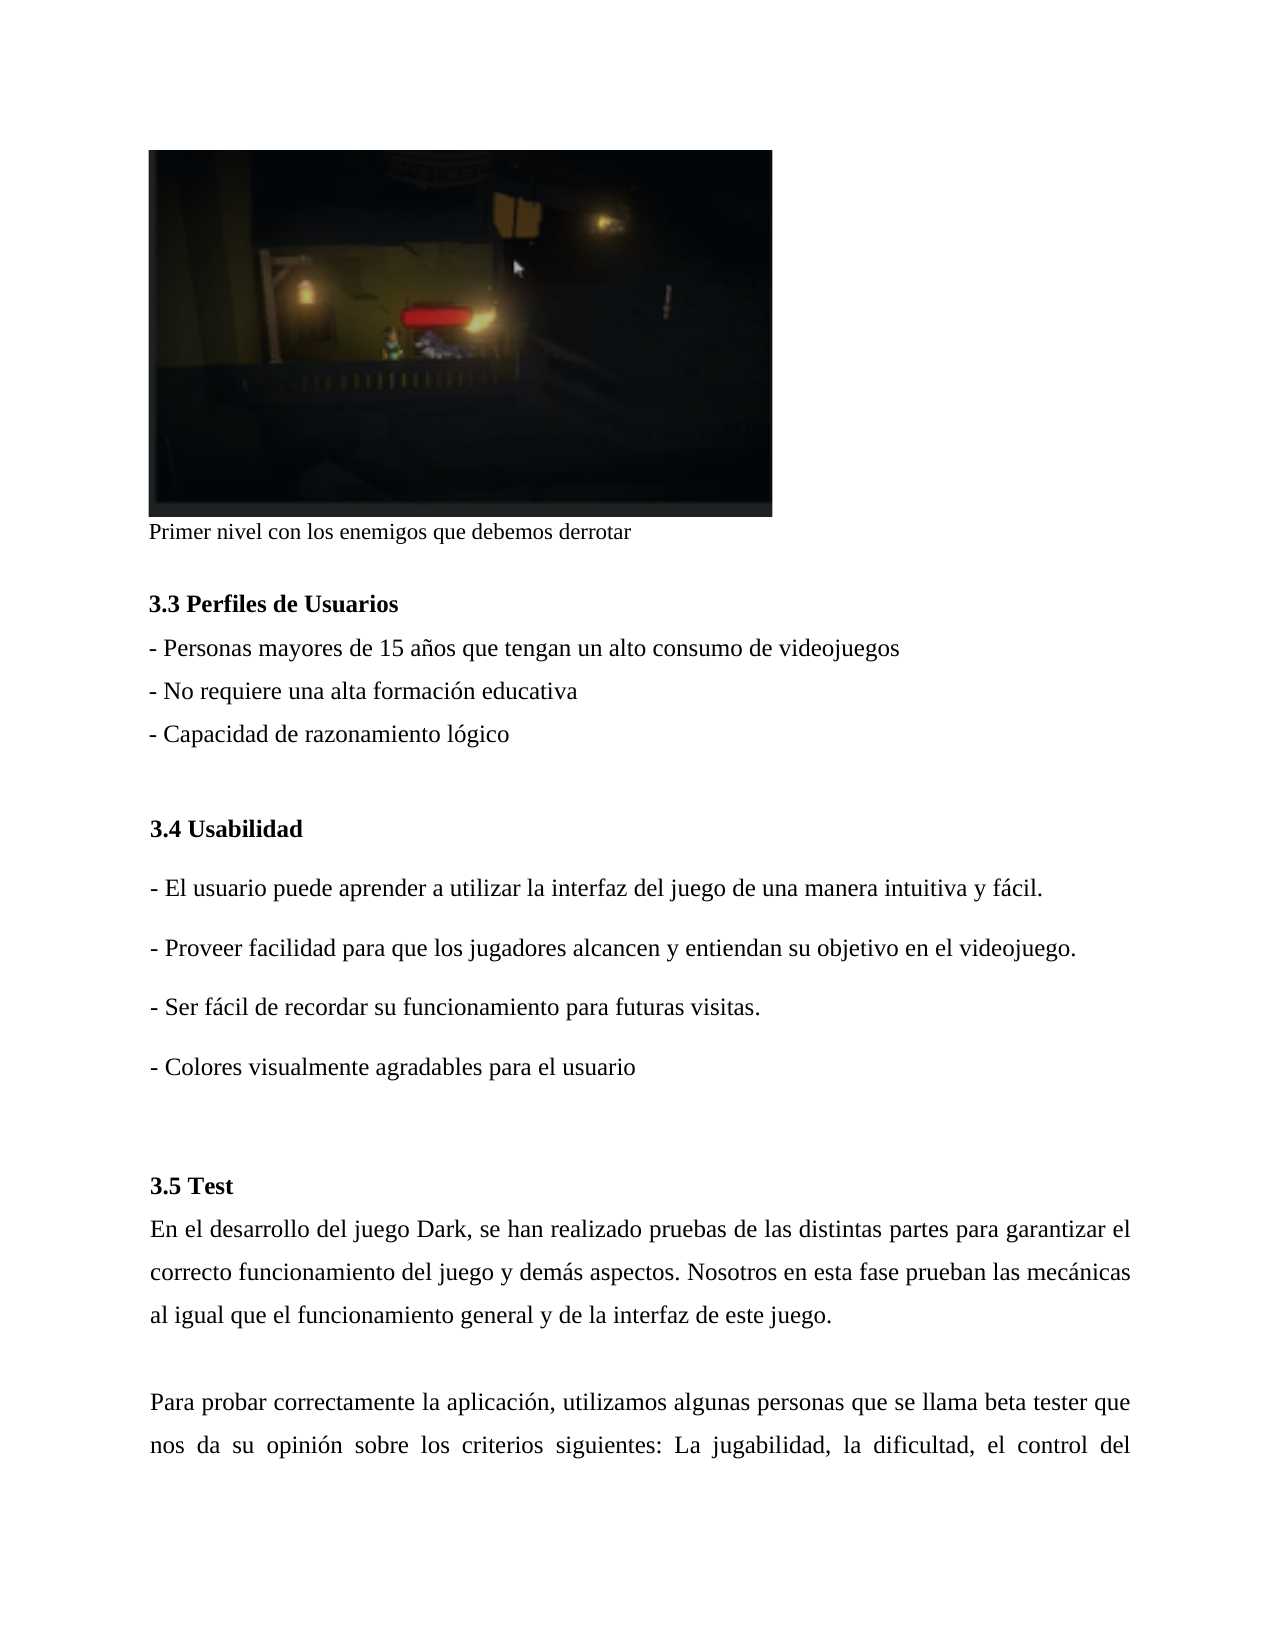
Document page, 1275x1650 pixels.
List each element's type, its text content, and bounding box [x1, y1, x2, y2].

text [150, 1387, 1131, 1459]
text - El usuario puede aprender a utilizar la interfaz del juego de una manera intuitiva y fácil. [150, 873, 1131, 902]
text 3.4 Usabilidad [150, 814, 1131, 842]
text - Ser fácil de recordar su funcionamiento para futuras visitas. [150, 992, 1131, 1021]
picture [148, 150, 773, 517]
text - Colores visualmente agradables para el usuario [150, 1052, 1131, 1081]
text - Proveer facilidad para que los jugadores alcancen y entiendan su objetivo en el videojuego. [150, 933, 1131, 962]
text En el desarrollo del juego Dark, se han realizado pruebas de las distintas partes para garantizar el correcto funcionamiento del juego y demás aspectos. Nosotros en esta fase prueban las mecánicas al igual que el funcionamiento general y de la interfaz de este juego. [150, 1214, 1131, 1329]
text - No requiere una alta formación educativa [148, 676, 1131, 705]
text 3.5 Test [150, 1171, 1131, 1200]
text 3.3 Perfiles de Usuarios [148, 589, 1131, 618]
text Primer nivel con los enemigos que debemos derrotar [148, 518, 1131, 544]
text - Personas mayores de 15 años que tengan un alto consumo de videojuegos [148, 633, 1131, 661]
text - Capacidad de razonamiento lógico [148, 719, 1131, 748]
